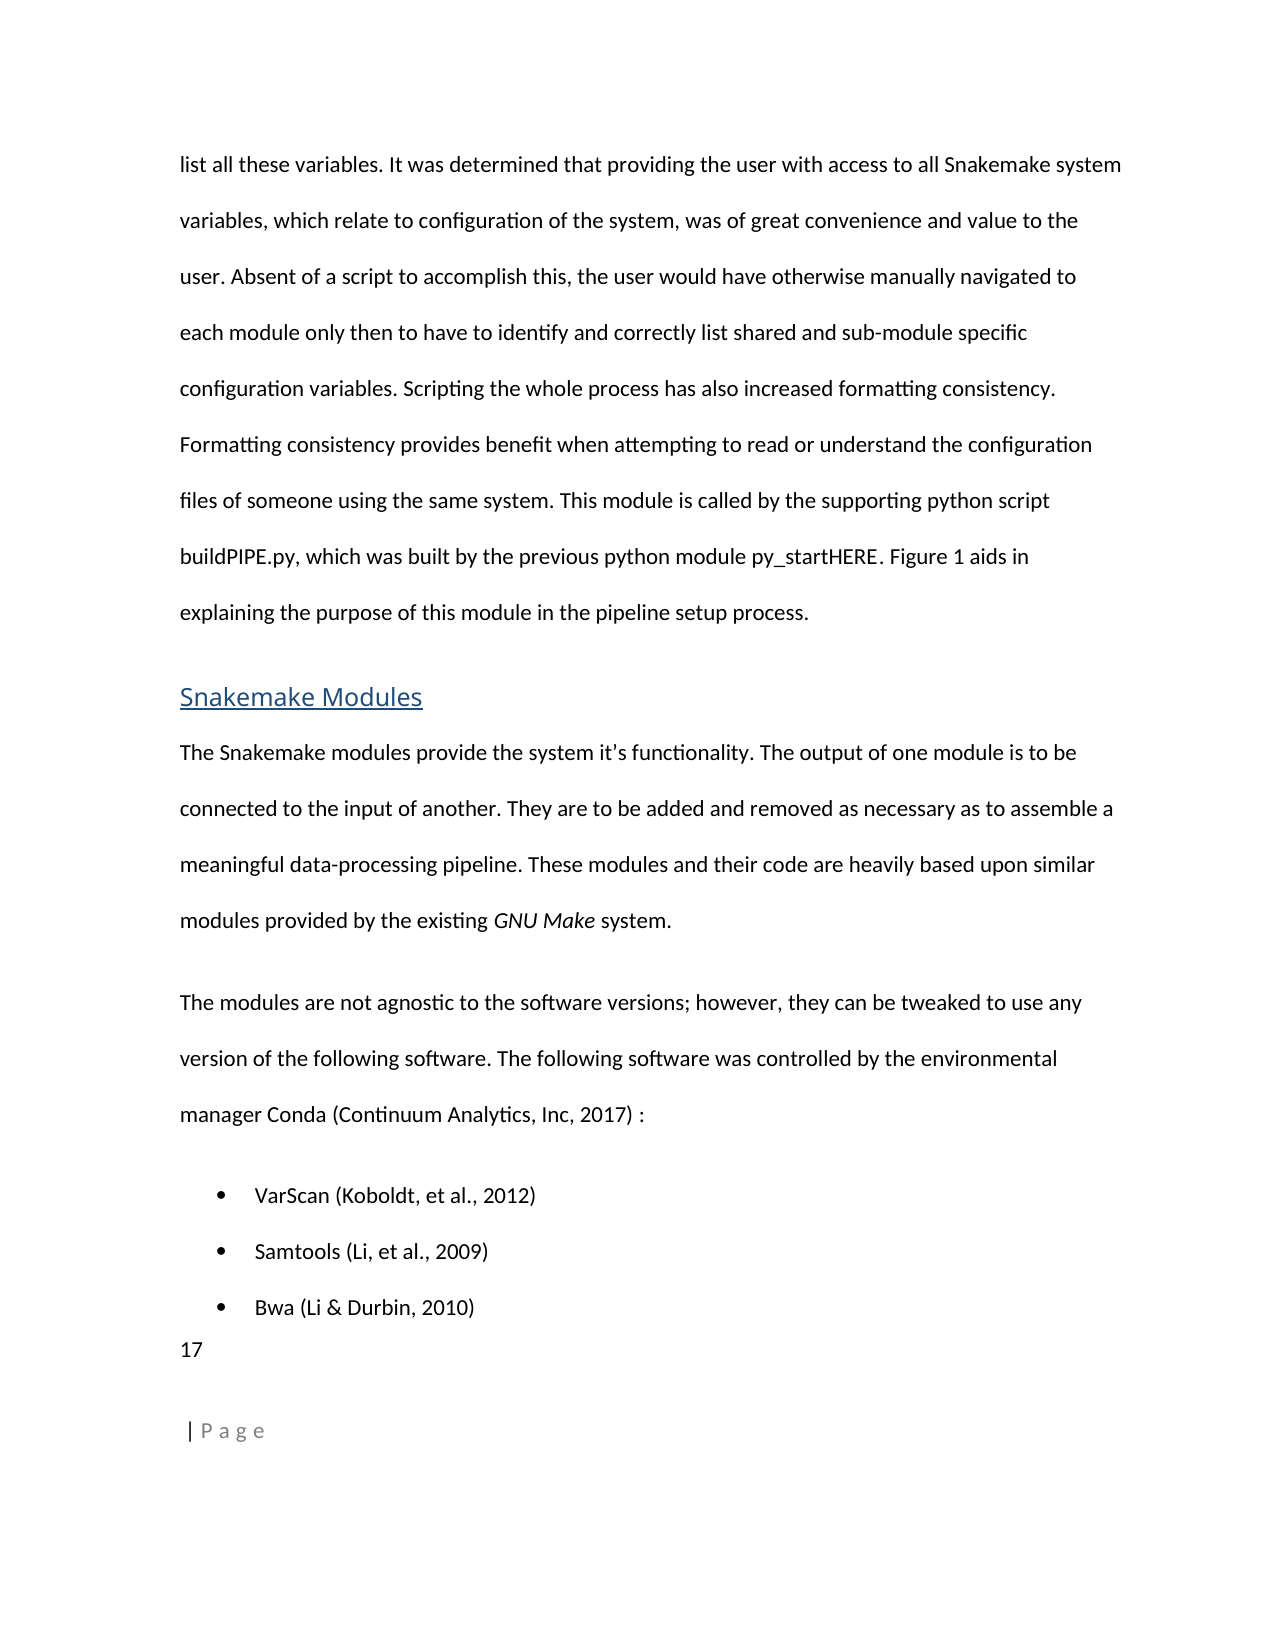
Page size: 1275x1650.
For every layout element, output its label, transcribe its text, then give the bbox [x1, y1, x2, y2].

list Samtools [217, 1237, 1125, 1265]
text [179, 150, 1125, 626]
text The modules are not agnostic to the software versions; however, they can be tweaked to use any version of the following software. The following software was controlled by the environmental manager Conda : [179, 988, 1125, 1128]
list VarScan [217, 1181, 1125, 1209]
list Bwa [217, 1293, 1125, 1321]
subtitle Snakemake Modules [179, 679, 1125, 713]
text The Snakemake modules provide the system it’s functionality. The output of one module is to be connected to the input of another. They are to be added and removed as necessary as to assemble a meaningful data-processing pipeline. These modules and their code are heavily based upon similar modules provided by the existing GNU Make system. [179, 738, 1125, 934]
